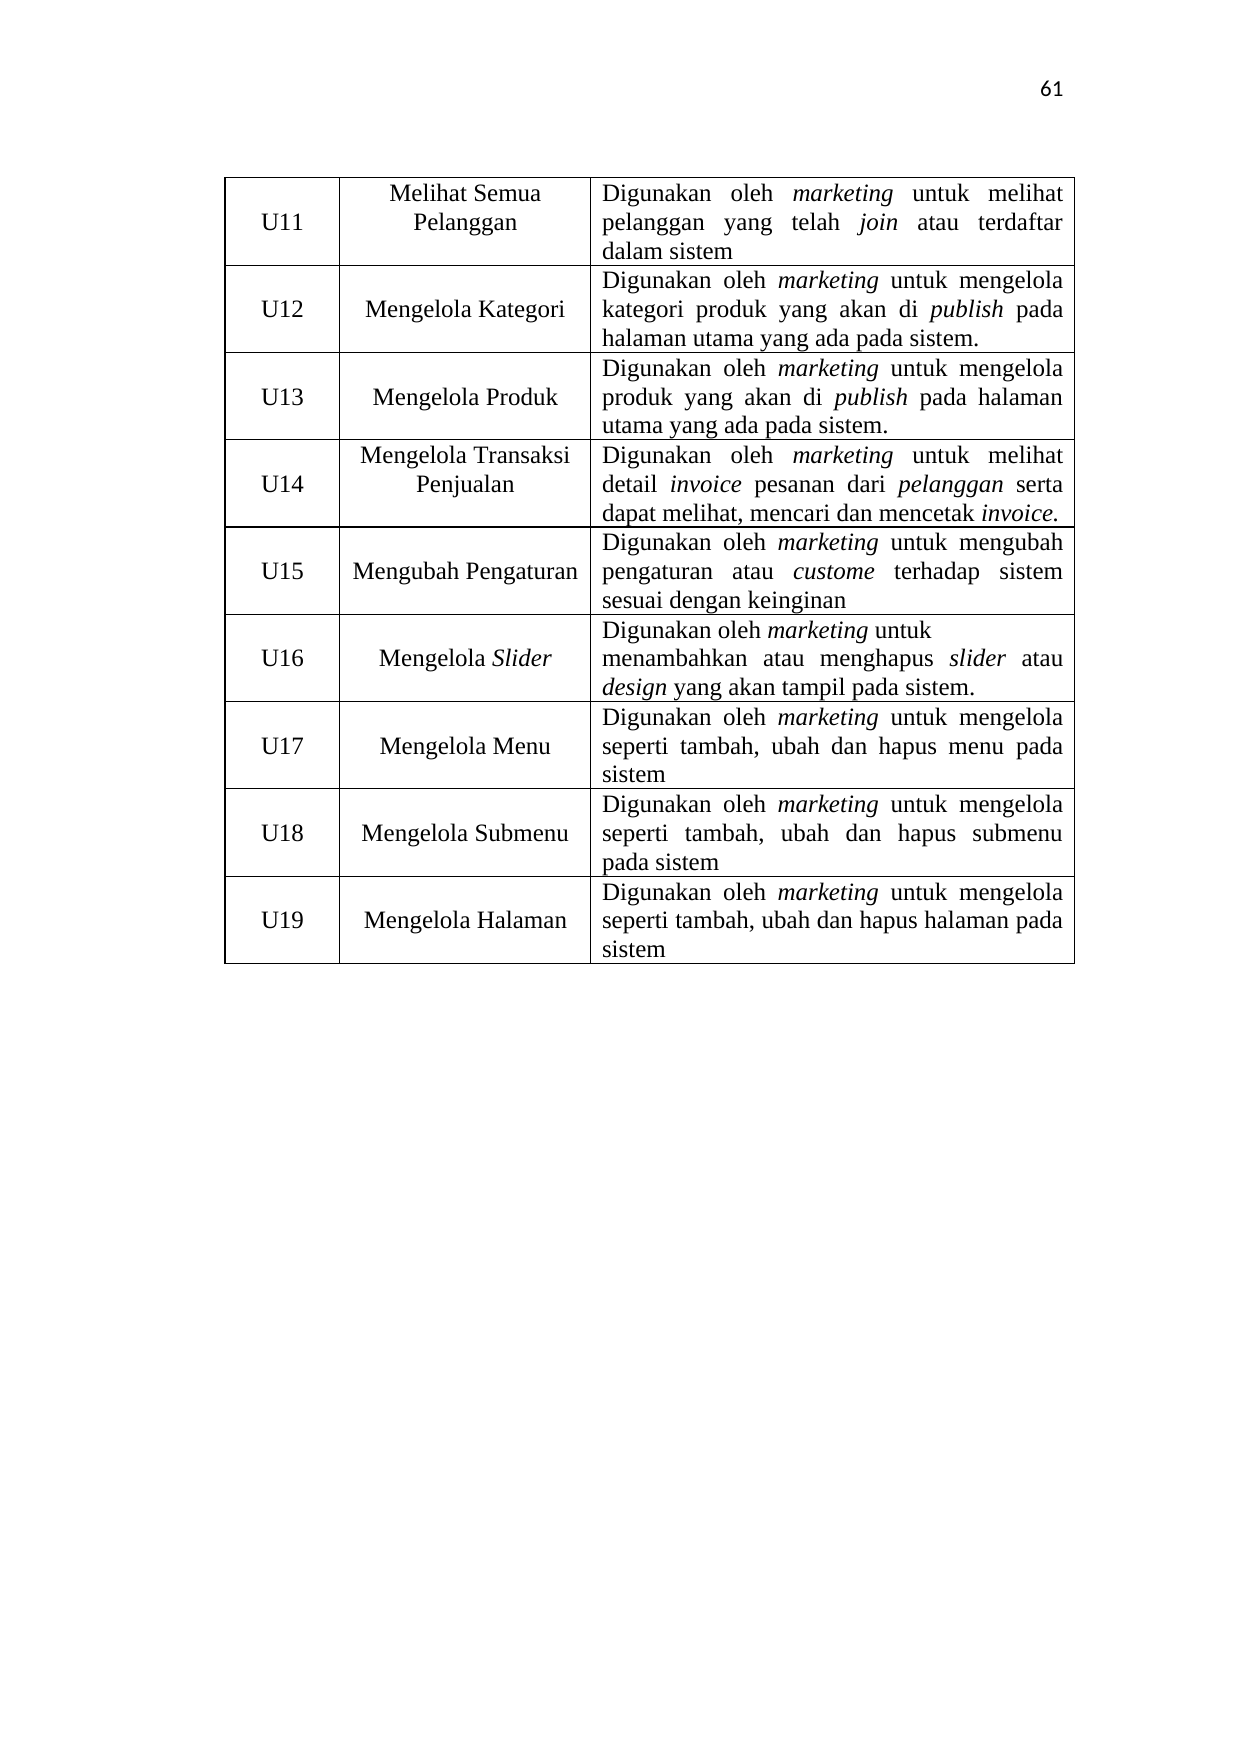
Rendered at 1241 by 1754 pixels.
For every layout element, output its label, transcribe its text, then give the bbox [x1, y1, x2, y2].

table_cell Mengelola Transaksi Penjualan [340, 440, 590, 526]
table_cell Digunakan oleh marketing untuk mengelola seperti tambah, ubah dan hapus menu pada sistem [591, 702, 1074, 788]
table_cell U17 [226, 702, 339, 788]
table_cell U11 [226, 178, 339, 264]
table_cell U12 [226, 266, 339, 352]
table_cell U16 [226, 615, 339, 701]
table_cell U14 [226, 440, 339, 526]
table_cell Mengelola Halaman [340, 877, 590, 963]
table_cell Mengelola Produk [340, 353, 590, 439]
table_cell Digunakan oleh marketing untuk mengubah pengaturan atau custome terhadap sistem sesuai dengan keinginan [591, 528, 1074, 614]
table_cell U18 [226, 789, 339, 876]
table_cell Digunakan oleh marketing untuk mengelola produk yang akan di publish pada halaman utama yang ada pada sistem. [591, 353, 1074, 439]
table_cell U19 [226, 877, 339, 963]
table_cell Melihat Semua Pelanggan [340, 178, 590, 264]
table_cell Mengubah Pengaturan [340, 528, 590, 614]
table_cell U15 [226, 528, 339, 614]
table_cell Mengelola Menu [340, 702, 590, 788]
table_cell U13 [226, 353, 339, 439]
table_cell Digunakan oleh marketing untuk melihat detail invoice pesanan dari pelanggan serta dapat melihat, mencari dan mencetak invoice. [591, 440, 1074, 526]
table_cell Digunakan oleh marketing untuk mengelola seperti tambah, ubah dan hapus submenu pada sistem [591, 789, 1074, 876]
table_cell Digunakan oleh marketing untuk mengelola seperti tambah, ubah dan hapus halaman pada sistem [591, 877, 1074, 963]
table_cell Mengelola Submenu [340, 789, 590, 876]
table_cell Digunakan oleh marketing untuk mengelola kategori produk yang akan di publish pada halaman utama yang ada pada sistem. [591, 266, 1074, 352]
table_cell Digunakan oleh marketing untuk melihat pelanggan yang telah join atau terdaftar dalam sistem [591, 178, 1074, 264]
table_cell Mengelola Kategori [340, 266, 590, 352]
table_cell Mengelola Slider [340, 615, 590, 701]
table_cell Digunakan oleh marketing untuk menambahkan atau menghapus slider atau design yang akan tampil pada sistem. [591, 615, 1074, 701]
